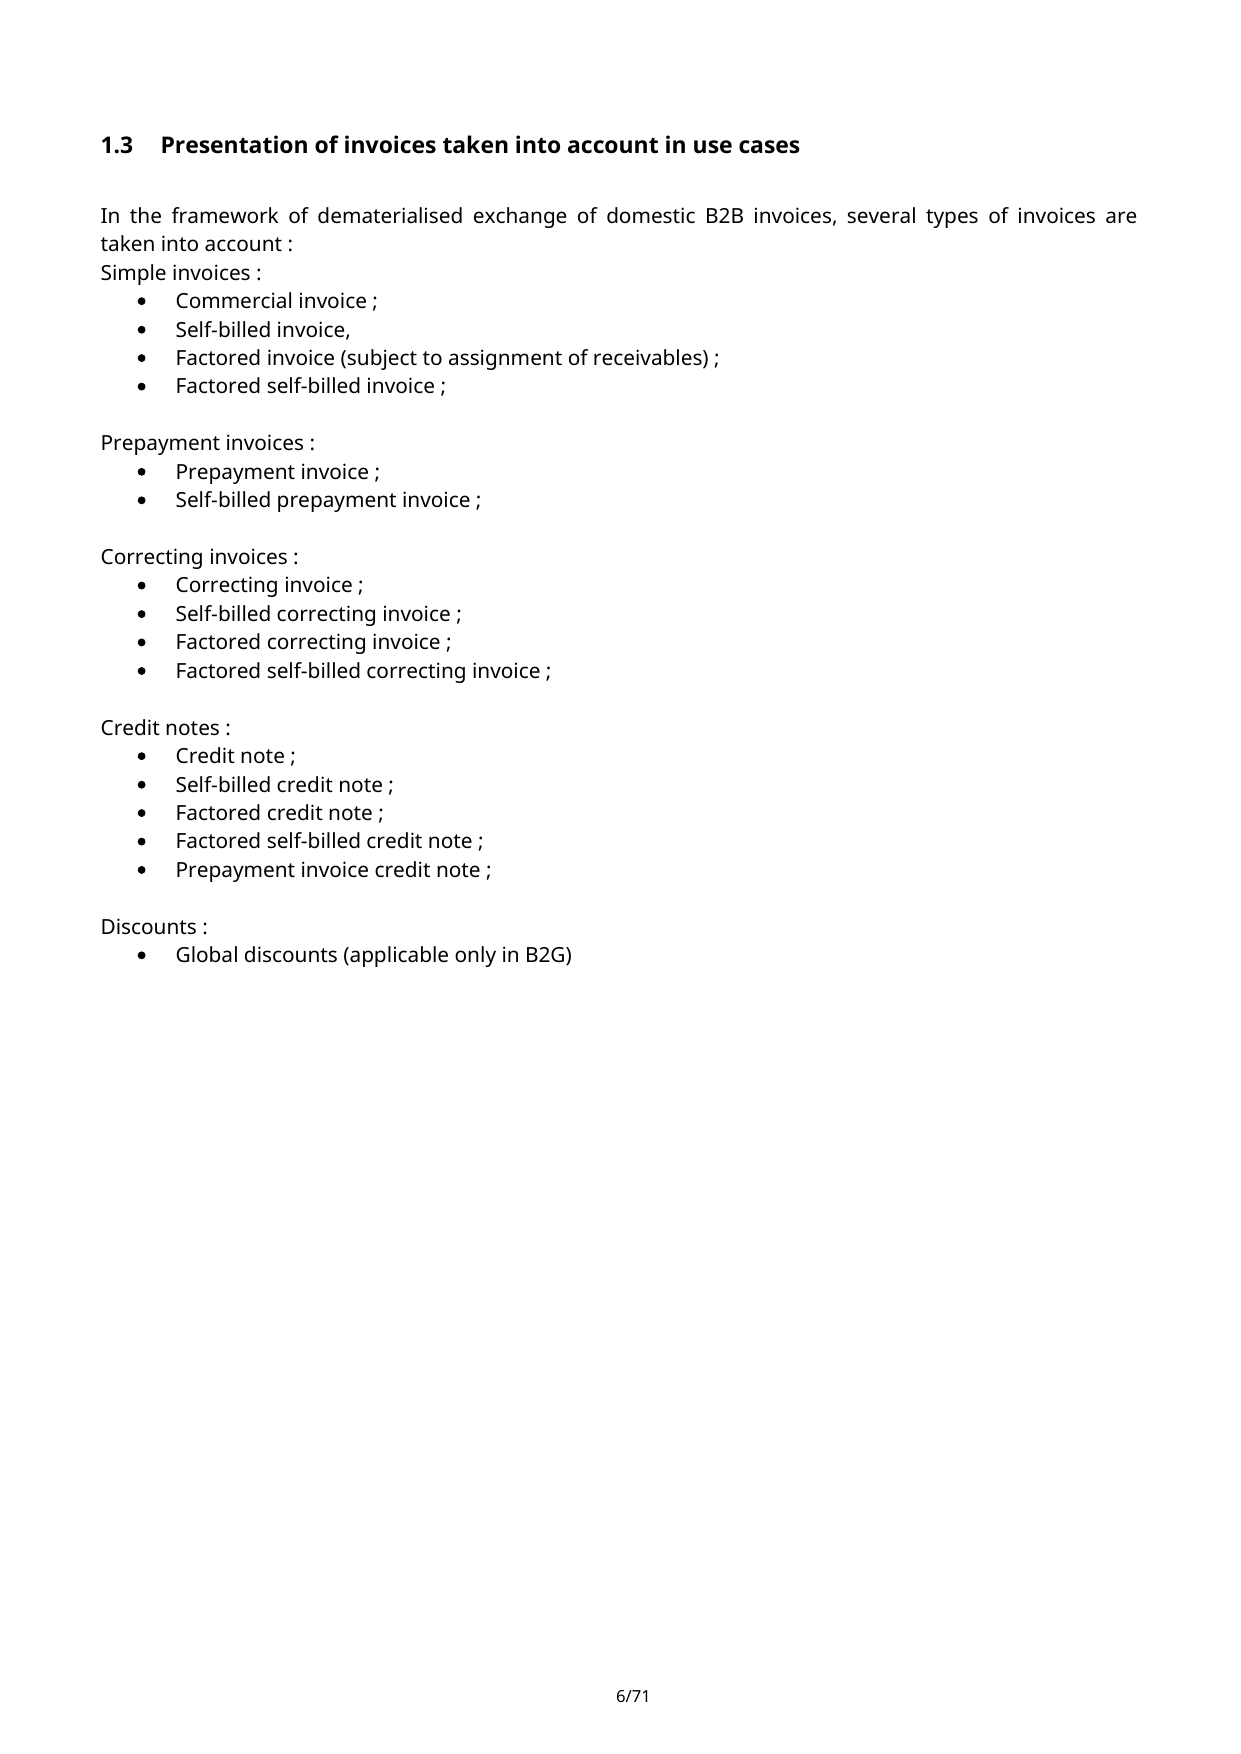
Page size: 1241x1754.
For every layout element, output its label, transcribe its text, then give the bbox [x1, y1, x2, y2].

list Self-billed correcting invoice ; [138, 599, 1140, 627]
list Self-billed prepayment invoice ; [138, 485, 1140, 514]
list Factored invoice (subject to assignment of receivables) ; [138, 343, 1140, 372]
list Factored correcting invoice ; [138, 627, 1140, 656]
list Factored credit note ; [138, 798, 1140, 827]
list Global discounts (applicable only in B2G) [138, 940, 1140, 969]
text In the framework of dematerialised exchange of domestic B2B invoices, several types of invoices are taken into account : [100, 201, 1140, 258]
text Prepayment invoices : [100, 428, 1140, 457]
subtitle Presentation of invoices taken into account in use cases [100, 129, 1140, 160]
text Credit notes : [100, 713, 1140, 741]
list Prepayment invoice credit note ; [138, 855, 1140, 883]
list Factored self-billed credit note ; [138, 827, 1140, 855]
list Credit note ; [138, 741, 1140, 770]
text Simple invoices : [100, 258, 1140, 286]
list Commercial invoice ; [138, 286, 1140, 315]
list Factored self-billed correcting invoice ; [138, 656, 1140, 684]
text Correcting invoices : [100, 542, 1140, 571]
list Factored self-billed invoice ; [138, 372, 1140, 400]
list Self-billed invoice, [138, 315, 1140, 343]
list Self-billed credit note ; [138, 770, 1140, 798]
text Discounts : [100, 912, 1140, 940]
list Prepayment invoice ; [138, 457, 1140, 485]
list Correcting invoice ; [138, 571, 1140, 599]
